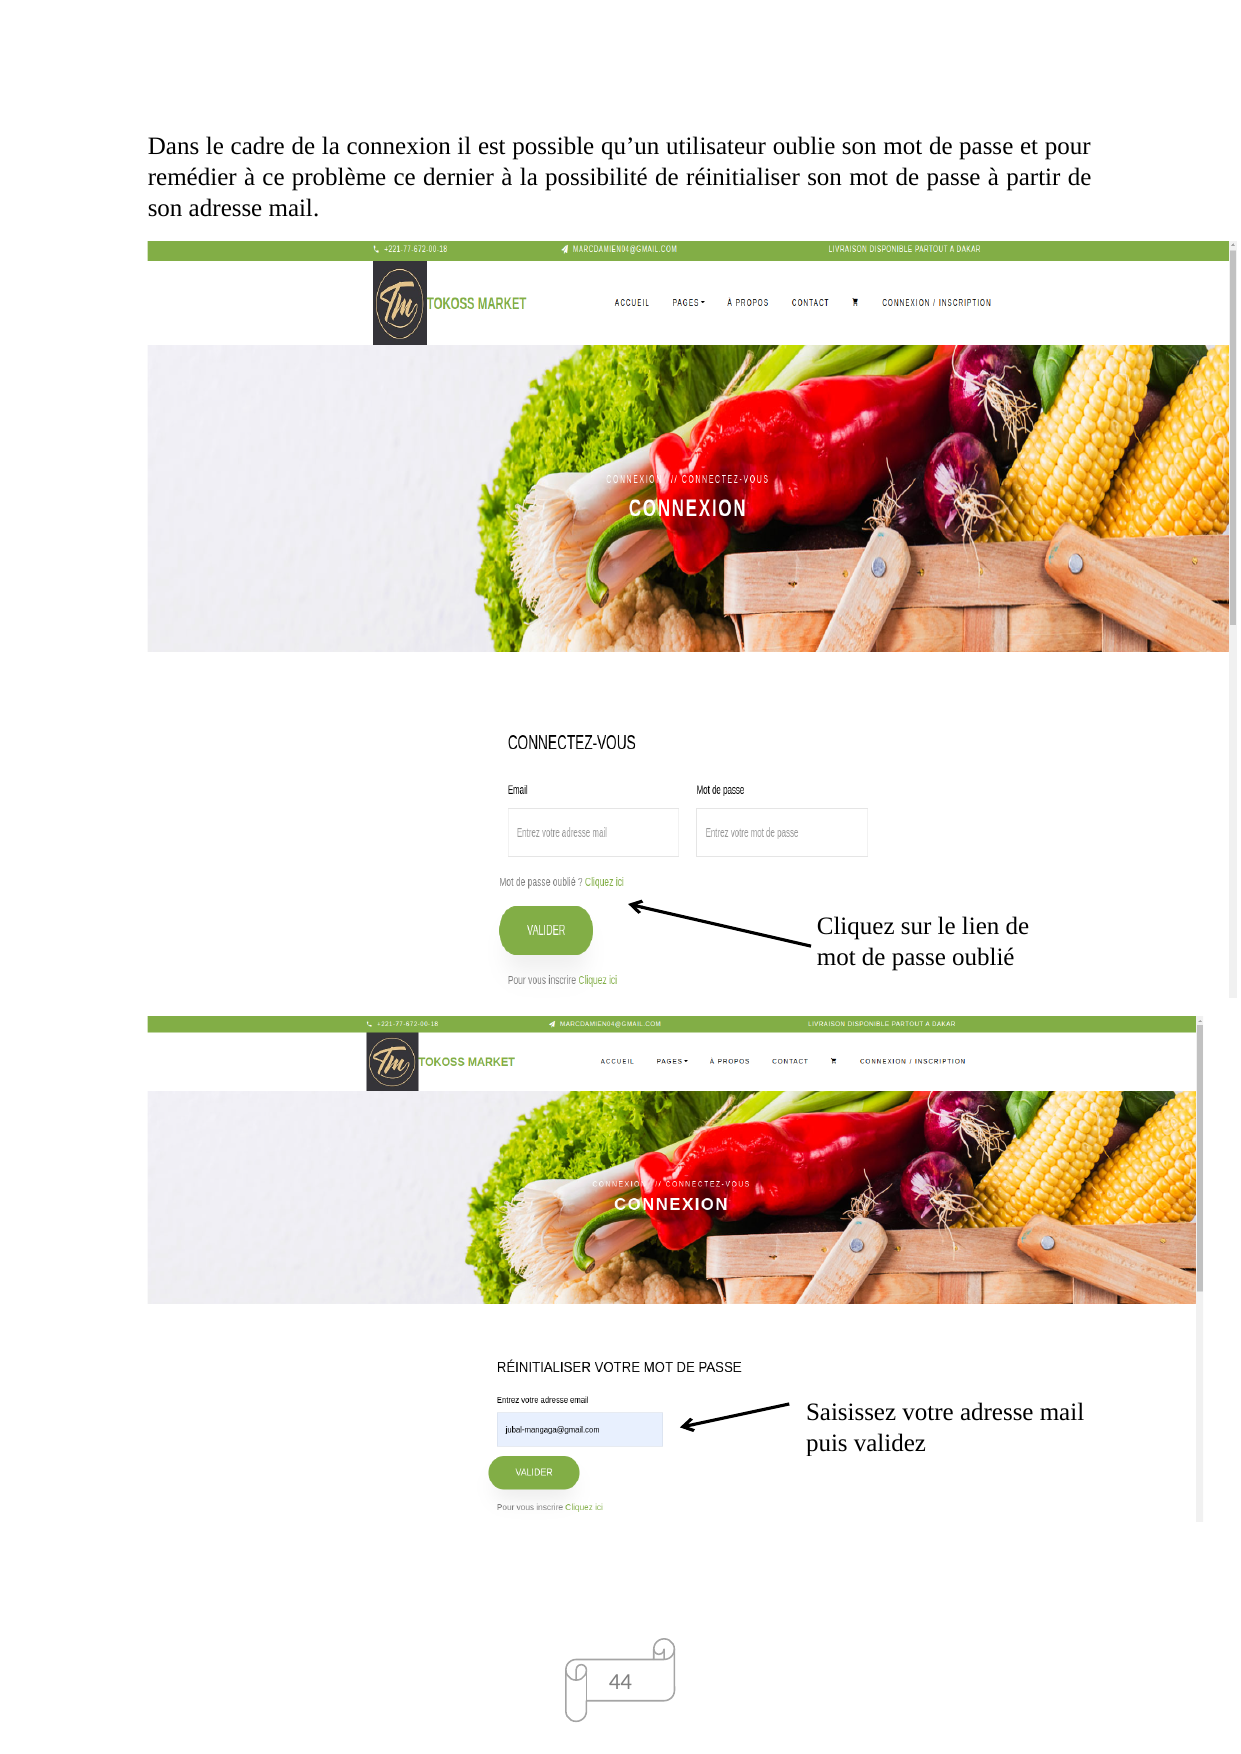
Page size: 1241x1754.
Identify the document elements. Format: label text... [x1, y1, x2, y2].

picture [147, 1016, 1204, 1522]
text Dans le cadre de la connexion il est possible qu’un utilisateur oublie son mot de passe et pour remédier à ce problème ce dernier à la possibilité de réinitialiser son mot de passe à partir de son adresse mail. [148, 131, 1093, 222]
picture [147, 241, 1237, 998]
